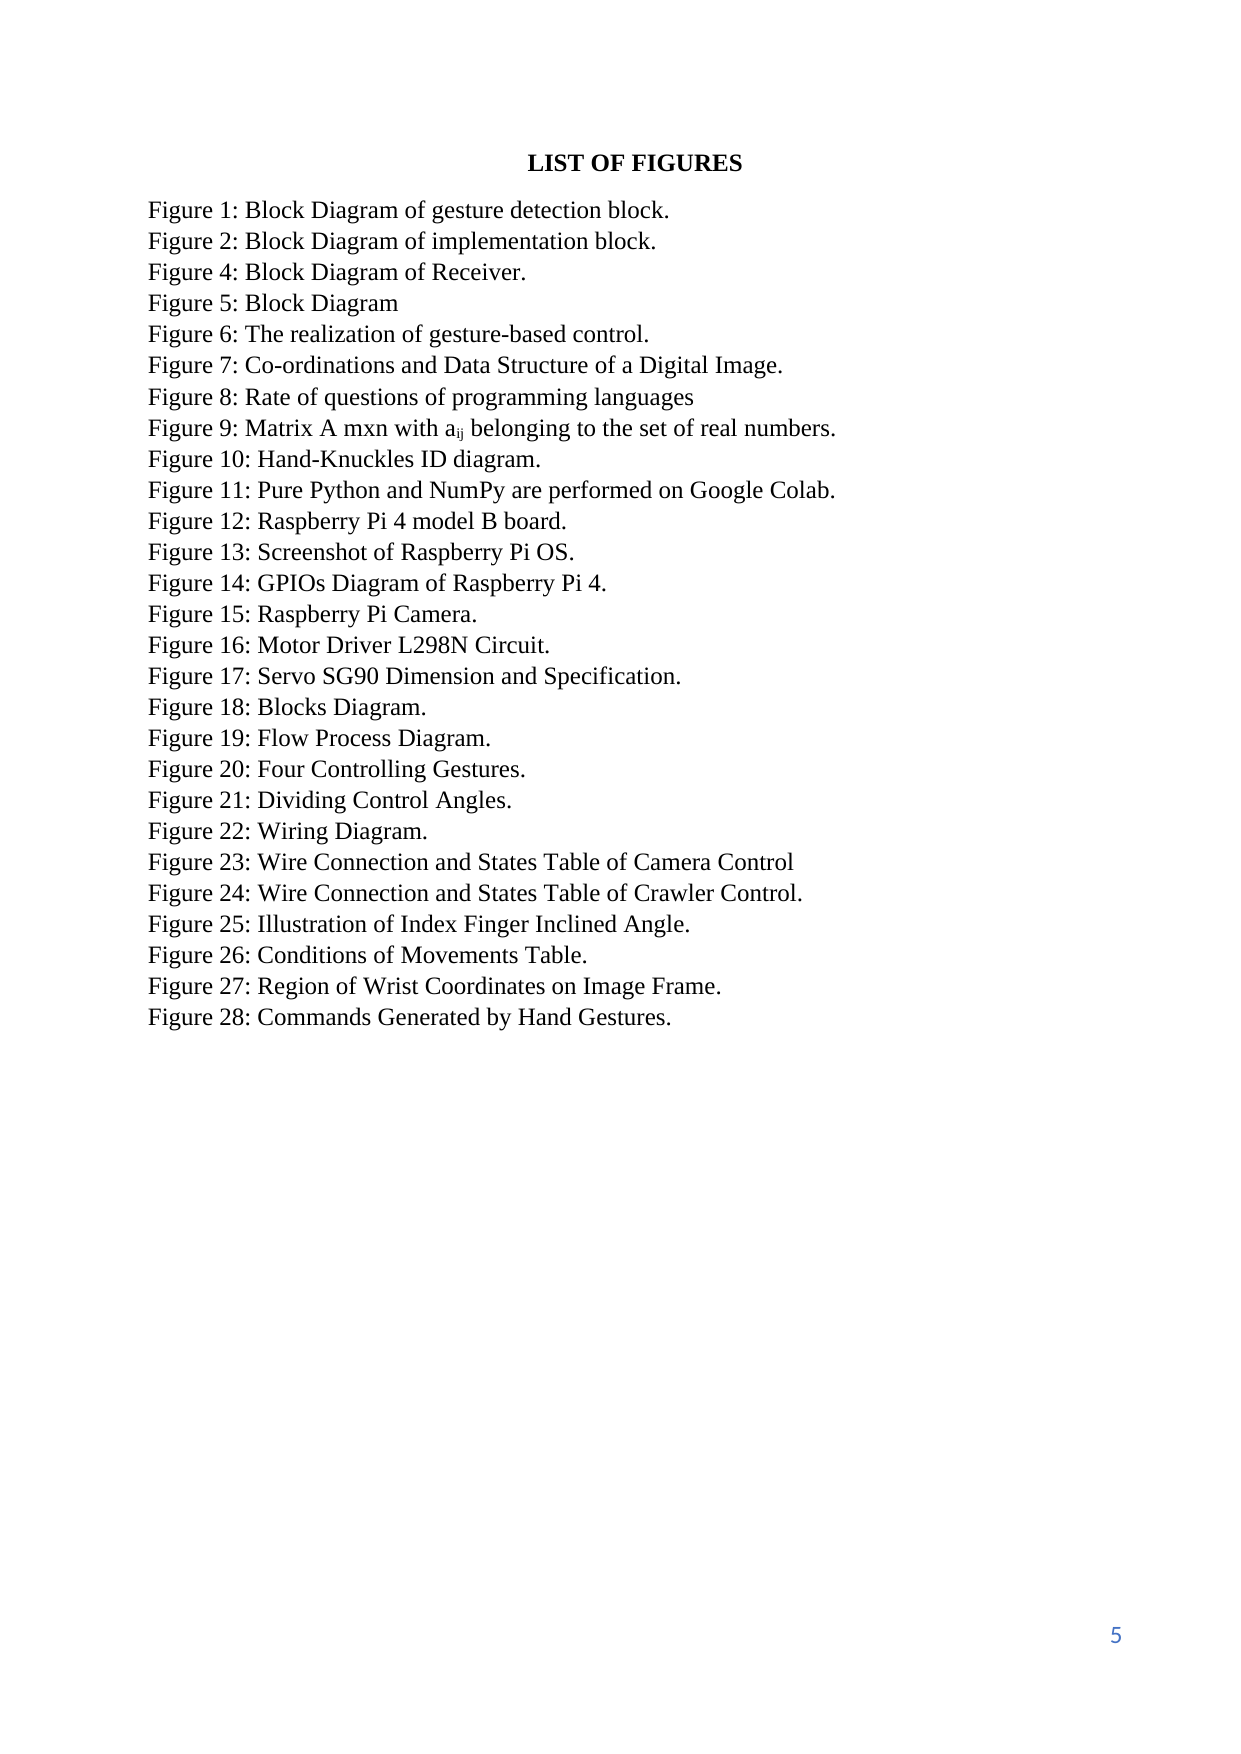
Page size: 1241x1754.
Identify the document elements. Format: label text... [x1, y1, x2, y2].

text Figure 24: Wire Connection and States Table of Crawler Control. [118, 878, 1122, 907]
text Figure 5: Block Diagram [118, 288, 1122, 317]
text Figure 23: Wire Connection and States Table of Camera Control [118, 847, 1122, 876]
text Figure 17: Servo SG90 Dimension and Specification. [118, 661, 1122, 690]
text Figure 19: Flow Process Diagram. [118, 723, 1122, 752]
text Figure 28: Commands Generated by Hand Gestures. [118, 1002, 1122, 1031]
text Figure 1: Block Diagram of gesture detection block. [118, 195, 1122, 224]
text Figure 22: Wiring Diagram. [118, 816, 1122, 845]
text Figure 2: Block Diagram of implementation block. [118, 226, 1122, 255]
text Figure 25: Illustration of Index Finger Inclined Angle. [118, 909, 1122, 938]
text Figure 11: Pure Python and NumPy are performed on Google Colab. [118, 475, 1122, 503]
text Figure 10: Hand-Knuckles ID diagram. [118, 444, 1122, 472]
text Figure 21: Dividing Control Angles. [118, 785, 1122, 814]
text LIST OF FIGURES [148, 148, 1122, 176]
text Figure 12: Raspberry Pi 4 model B board. [118, 506, 1122, 534]
text Figure 13: Screenshot of Raspberry Pi OS. [118, 537, 1122, 566]
text Figure 27: Region of Wrist Coordinates on Image Frame. [118, 971, 1122, 1000]
text Figure 8: Rate of questions of programming languages [118, 382, 1122, 410]
text Figure 9: Matrix A mxn with aij belonging to the set of real numbers. [118, 413, 1122, 441]
text Figure 4: Block Diagram of Receiver. [118, 257, 1122, 286]
text Figure 18: Blocks Diagram. [118, 692, 1122, 721]
text Figure 26: Conditions of Movements Table. [118, 940, 1122, 969]
text Figure 6: The realization of gesture-based control. [118, 319, 1122, 348]
text Figure 7: Co-ordinations and Data Structure of a Digital Image. [118, 351, 1122, 379]
text Figure 15: Raspberry Pi Camera. [118, 599, 1122, 628]
text Figure 14: GPIOs Diagram of Raspberry Pi 4. [118, 568, 1122, 597]
text Figure 16: Motor Driver L298N Circuit. [118, 630, 1122, 659]
text Figure 20: Four Controlling Gestures. [118, 754, 1122, 783]
